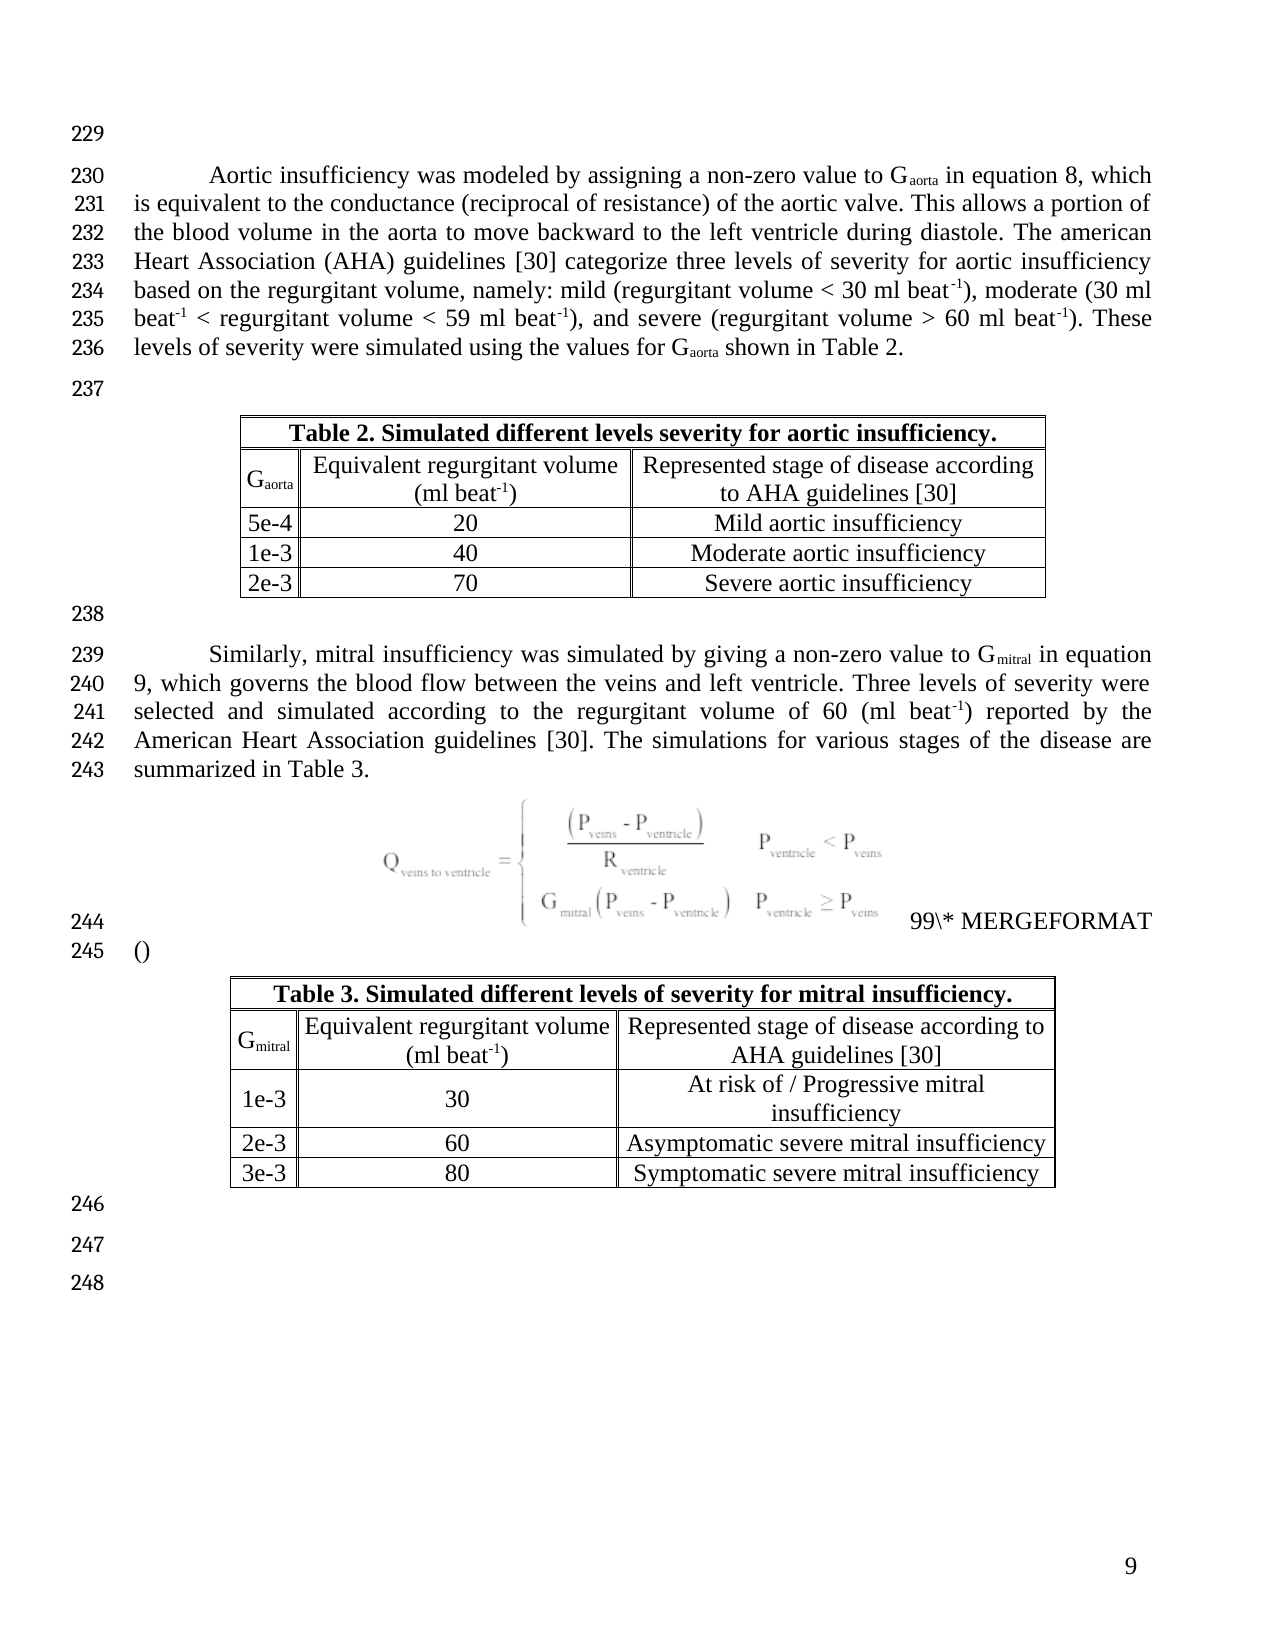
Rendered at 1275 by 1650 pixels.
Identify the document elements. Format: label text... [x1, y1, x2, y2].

table_cell 20 [301, 508, 630, 537]
table_cell Asymptomatic severe mitral insufficiency [619, 1128, 1054, 1157]
table_cell Equivalent regurgitant volume (ml beat-1) [299, 1011, 616, 1068]
table_cell 70 [301, 568, 630, 597]
table_cell Represented stage of disease according to AHA guidelines [30] [619, 1011, 1054, 1068]
table_cell 40 [301, 538, 630, 567]
table_cell Equivalent regurgitant volume (ml beat-1) [301, 450, 630, 507]
table_cell 60 [299, 1128, 616, 1157]
table_cell 30 [299, 1070, 616, 1127]
table_cell 2e-3 [231, 1128, 296, 1157]
table_cell Gmitral [231, 1011, 296, 1068]
table_cell Represented stage of disease according to AHA guidelines [30] [633, 450, 1045, 507]
table_cell 2e-3 [241, 568, 298, 597]
table_cell Moderate aortic insufficiency [633, 538, 1045, 567]
table_cell 5e-4 [241, 508, 298, 537]
table_cell Mild aortic insufficiency [633, 508, 1045, 537]
table_cell 3e-3 [231, 1158, 296, 1187]
table_cell At risk of / Progressive mitral insufficiency [619, 1070, 1054, 1127]
table_cell Gaorta [241, 450, 298, 507]
table_cell 1e-3 [231, 1070, 296, 1127]
table_cell 80 [299, 1158, 616, 1187]
table_cell Severe aortic insufficiency [633, 568, 1045, 597]
table_cell Symptomatic severe mitral insufficiency [619, 1158, 1054, 1187]
table_cell 1e-3 [241, 538, 298, 567]
